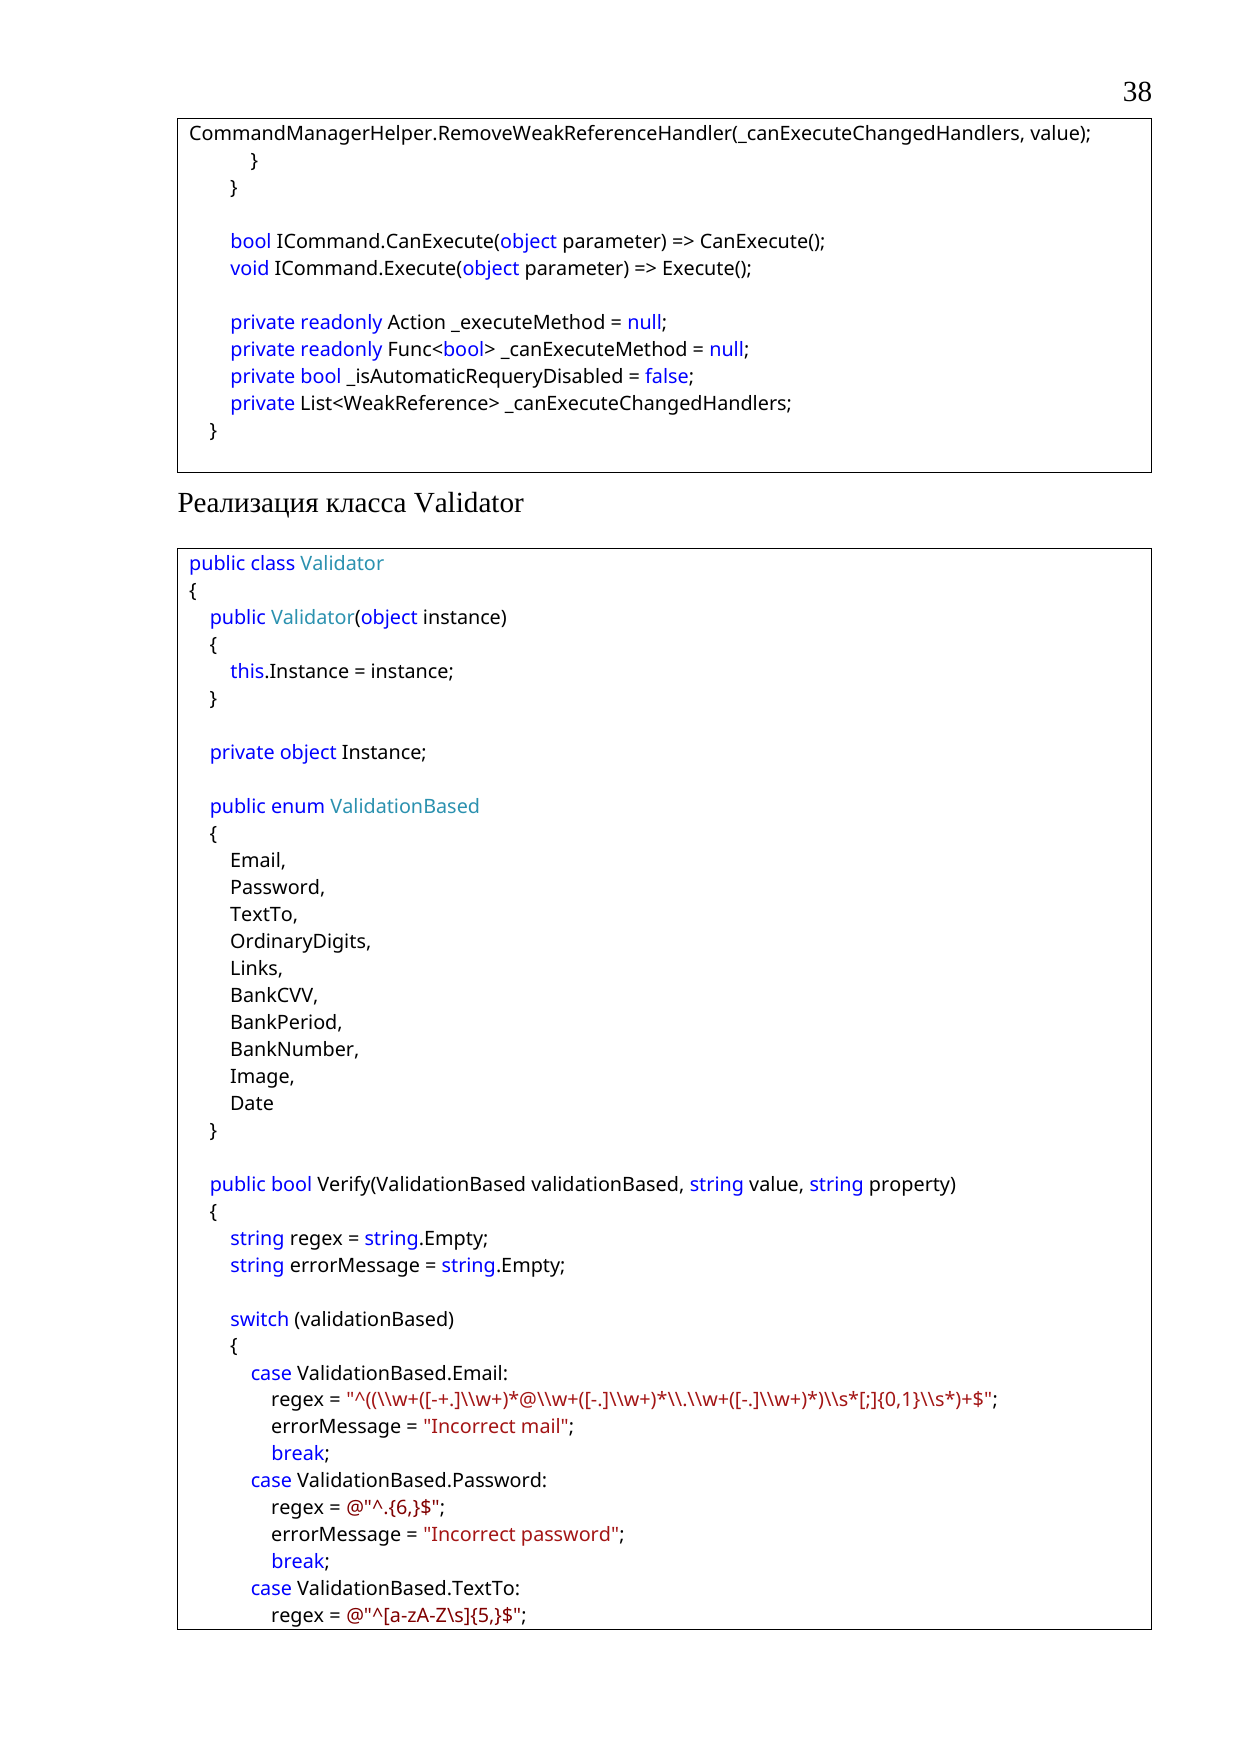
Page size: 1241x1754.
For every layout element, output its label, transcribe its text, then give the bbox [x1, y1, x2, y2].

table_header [178, 549, 1151, 1628]
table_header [178, 119, 1151, 472]
text Реализация класса Validator [177, 486, 1152, 519]
